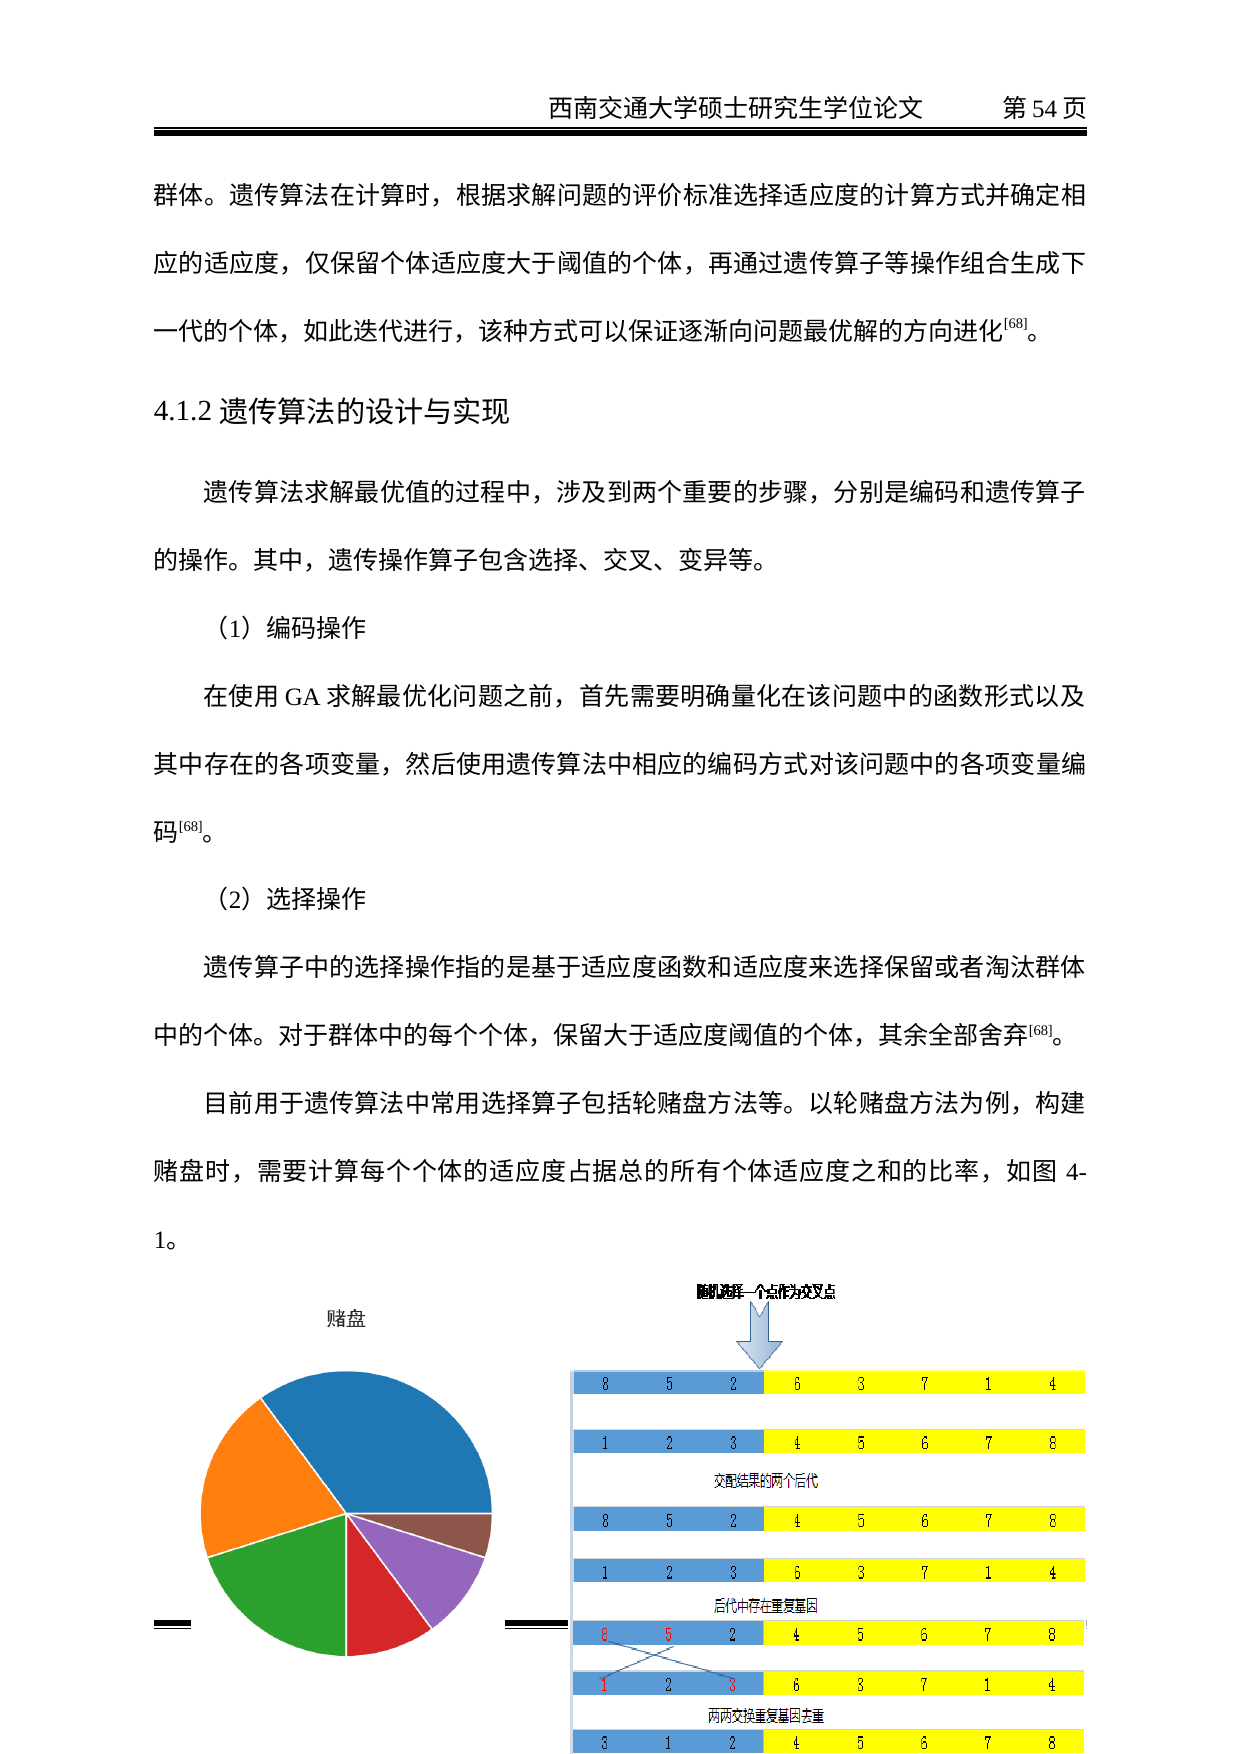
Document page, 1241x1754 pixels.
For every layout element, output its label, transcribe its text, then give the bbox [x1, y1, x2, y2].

text 在使用GA求解最优化问题之前，首先需要明确量化在该问题中的函数形式以及其中存在的各项变量，然后使用遗传算法中相应的编码方式对该问题中的各项变量编码[68]。 [153, 660, 1087, 864]
text （1）编码操作 [153, 592, 1087, 660]
picture [567, 1274, 1087, 1754]
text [153, 160, 1087, 364]
text 遗传算子中的选择操作指的是基于适应度函数和适应度来选择保留或者淘汰群体中的个体。对于群体中的每个个体，保留大于适应度阈值的个体，其余全部舍弃[68]。 [153, 932, 1087, 1068]
text 目前用于遗传算法中常用选择算子包括轮赌盘方法等。以轮赌盘方法为例，构建赌盘时，需要计算每个个体的适应度占据总的所有个体适应度之和的比率，如图4-1。 [153, 1068, 1087, 1272]
text 遗传算法求解最优值的过程中，涉及到两个重要的步骤，分别是编码和遗传算子的操作。其中，遗传操作算子包含选择、交叉、变异等。 [153, 457, 1087, 592]
text （2）选择操作 [153, 864, 1087, 932]
title 4.1.2 遗传算法的设计与实现 [153, 376, 1087, 444]
picture [191, 1297, 505, 1663]
